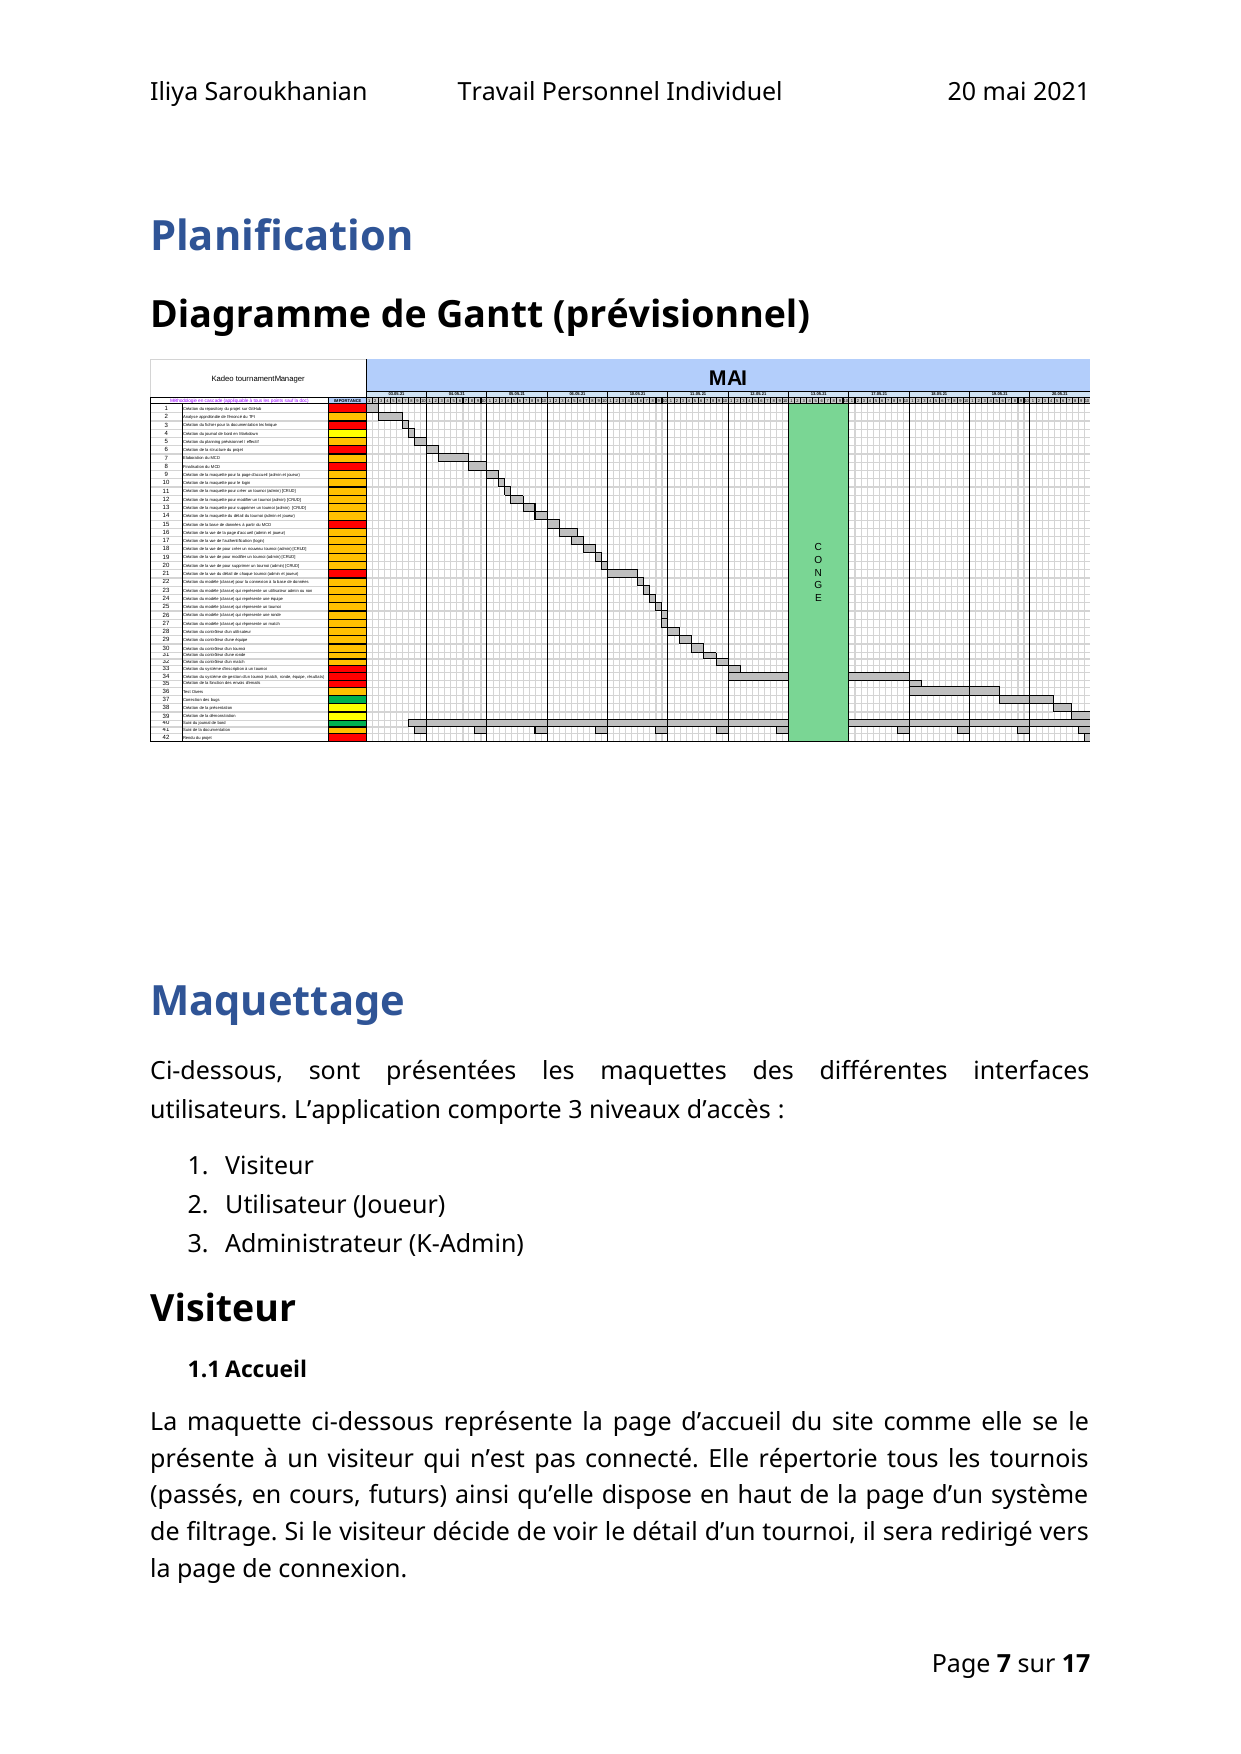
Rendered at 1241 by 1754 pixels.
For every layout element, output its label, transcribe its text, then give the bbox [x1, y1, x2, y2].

list Accueil [187, 1353, 1090, 1384]
list Utilisateur (Joueur) [187, 1186, 1090, 1221]
text La maquette ci-dessous représente la page d’accueil du site comme elle se le présente à un visiteur qui n’est pas connecté. Elle répertorie tous les tournois (passés, en cours, futurs) ainsi qu’elle dispose en haut de la page d’un système de filtrage. Si le visiteur décide de voir le détail d’un tournoi, il sera redirigé vers la page de connexion. [150, 1404, 1090, 1585]
list Administrateur (K-Admin) [187, 1226, 1090, 1260]
text Planification [150, 206, 1090, 263]
text Ci-dessous, sont présentées les maquettes des différentes interfaces utilisateurs. L’application comporte 3 niveaux d’accès : [150, 1052, 1090, 1126]
text Maquettage [150, 970, 1090, 1027]
text Diagramme de Gantt (prévisionnel) [150, 288, 1090, 339]
list Visiteur [187, 1147, 1090, 1181]
text Visiteur [150, 1281, 1090, 1332]
